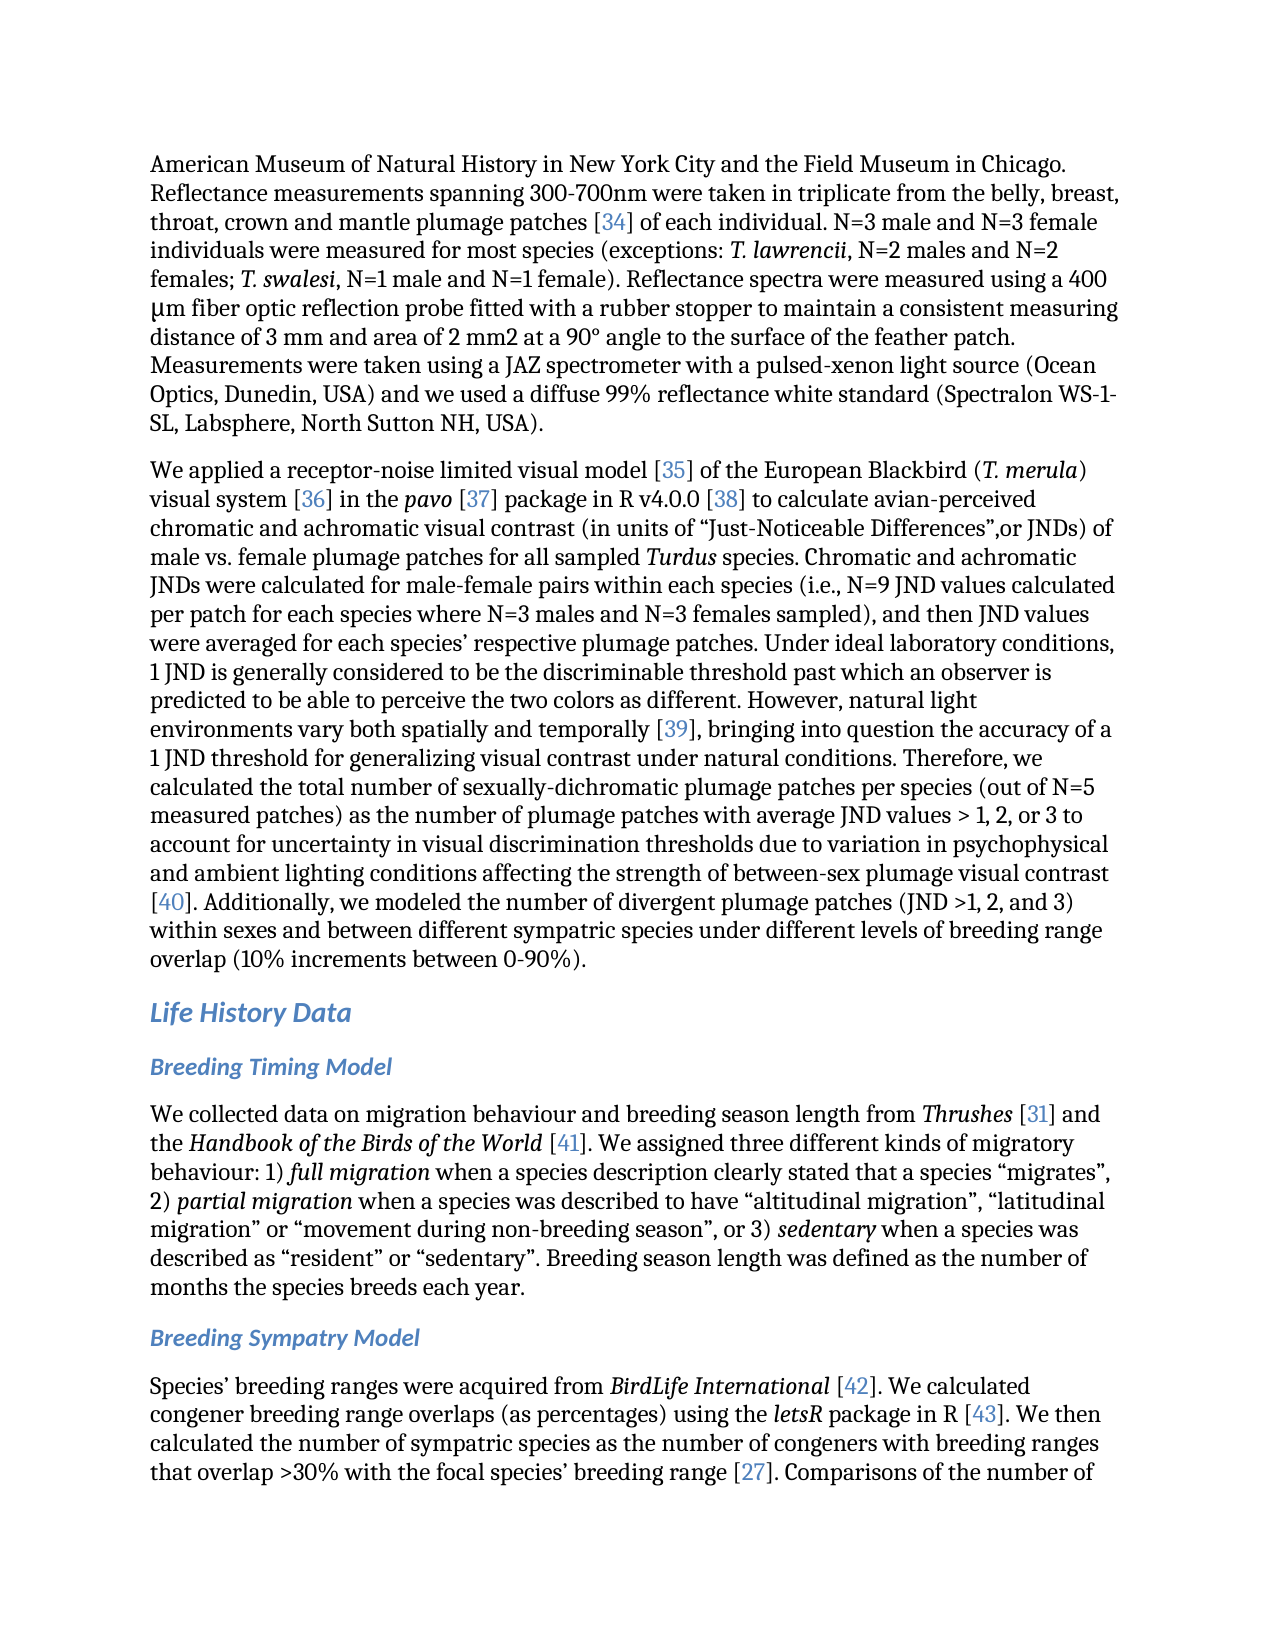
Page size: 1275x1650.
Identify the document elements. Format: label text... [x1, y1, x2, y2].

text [150, 1372, 1125, 1487]
subtitle Breeding Timing Model [150, 1051, 1125, 1082]
subtitle Life History Data [150, 994, 1125, 1030]
text We collected data on migration behaviour and breeding season length from Thrushes [31] and the Handbook of the Birds of the World [41]⁠. We assigned three different kinds of migratory behaviour: 1) full migration when a species description clearly stated that a species “migrates”, 2) partial migration when a species was described to have “altitudinal migration”, “latitudinal migration” or “movement during non-breeding season”, or 3) sedentary when a species was described as “resident” or “sedentary”. Breeding season length was defined as the number of months the species breeds each year. [150, 1100, 1125, 1302]
text We applied a receptor-noise limited visual model [35] of the European Blackbird (T. merula) visual system [36] in the pavo [37]⁠ package in R v4.0.0 [38]⁠ to calculate avian-perceived chromatic and achromatic visual contrast (in units of “Just-Noticeable Differences”,or JNDs) of male vs. female plumage patches for all sampled Turdus species. Chromatic and achromatic JNDs were calculated for male-female pairs within each species (i.e., N=9 JND values calculated per patch for each species where N=3 males and N=3 females sampled), and then JND values were averaged for each species’ respective plumage patches. Under ideal laboratory conditions, 1 JND is generally considered to be the discriminable threshold past which an observer is predicted to be able to perceive the two colors as different. However, natural light environments vary both spatially and temporally [39]⁠, bringing into question the accuracy of a 1 JND threshold for generalizing visual contrast under natural conditions. Therefore, we calculated the total number of sexually-dichromatic plumage patches per species (out of N=5 measured patches) as the number of plumage patches with average JND values > 1, 2, or 3 to account for uncertainty in visual discrimination thresholds due to variation in psychophysical and ambient lighting conditions affecting the strength of between-sex plumage visual contrast [40]⁠. Additionally, we modeled the number of divergent plumage patches (JND >1, 2, and 3) within sexes and between different sympatric species under different levels of breeding range overlap (10% increments between 0-90%). [150, 456, 1125, 974]
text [150, 150, 1125, 437]
subtitle Breeding Sympatry Model [150, 1322, 1125, 1353]
